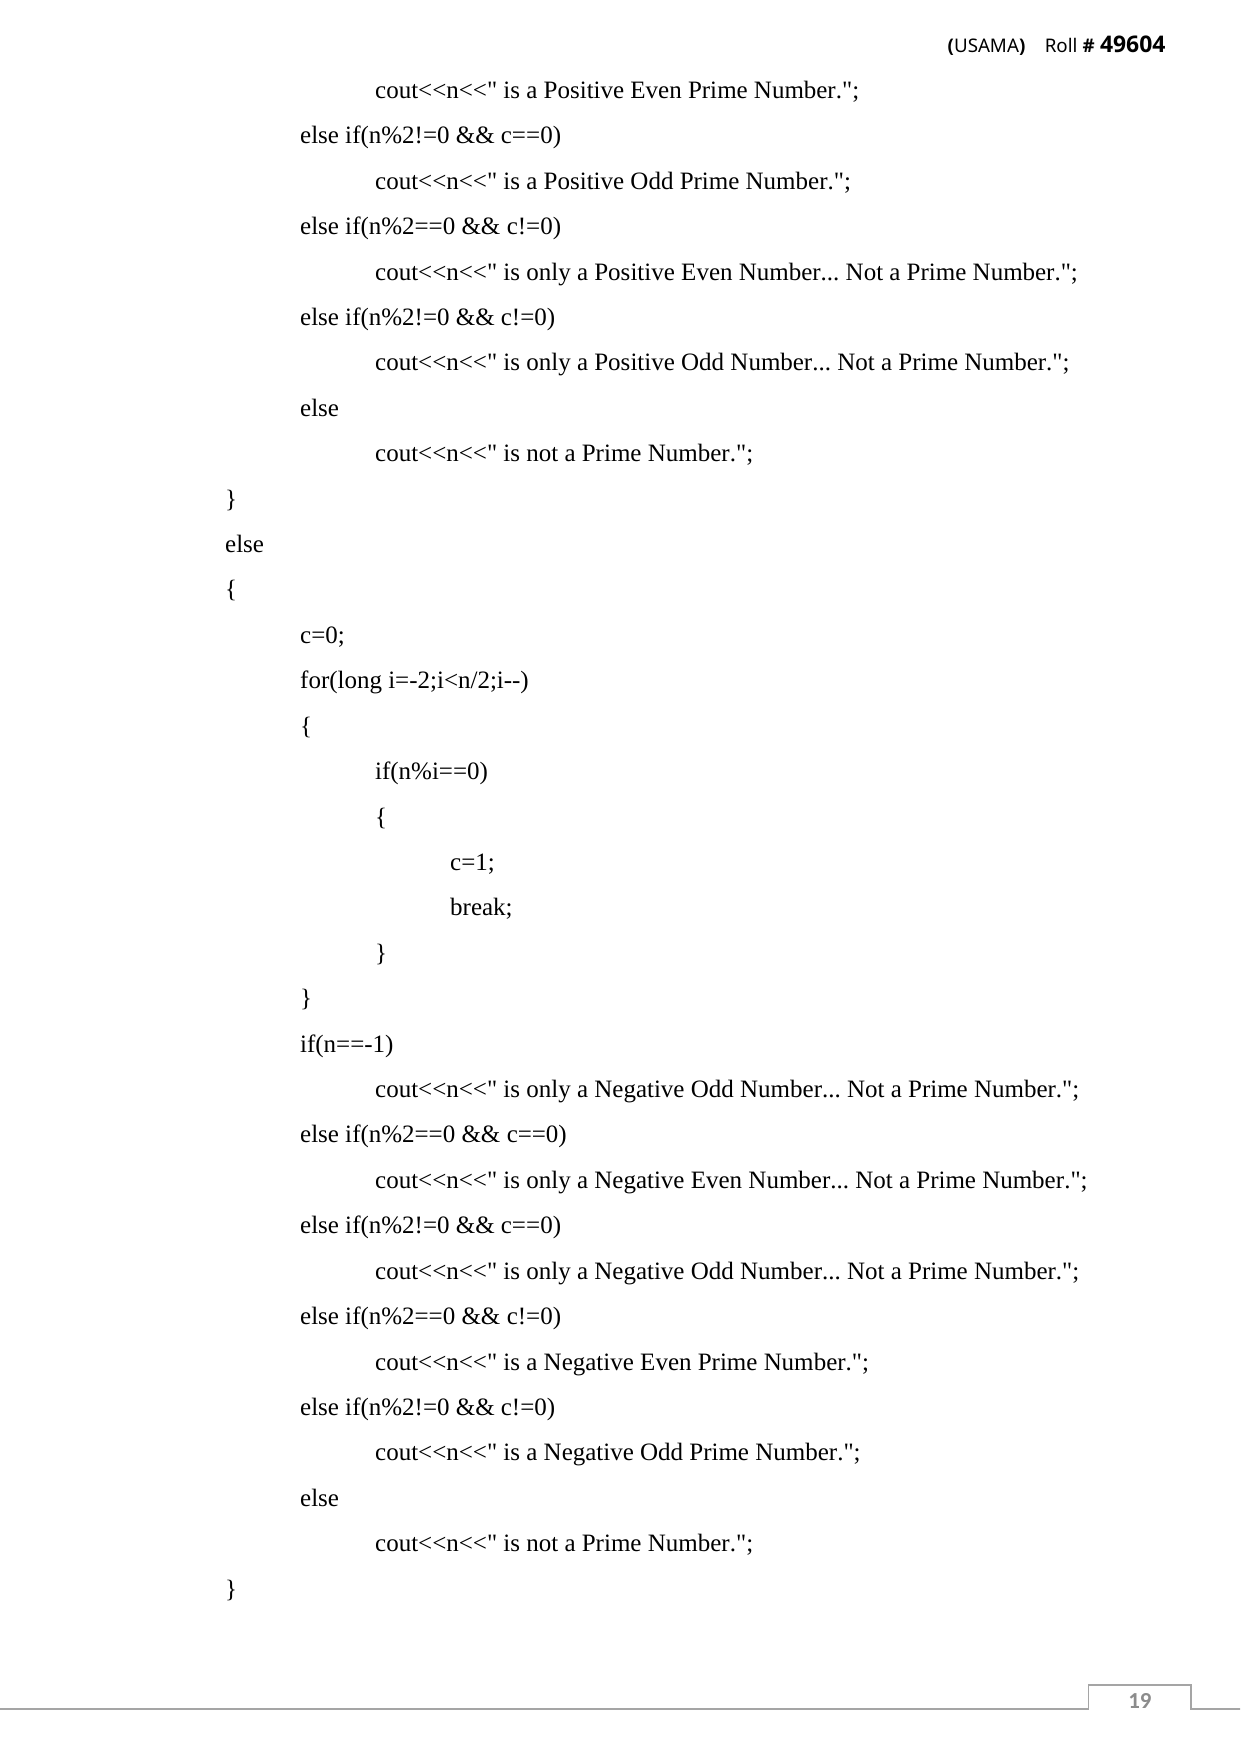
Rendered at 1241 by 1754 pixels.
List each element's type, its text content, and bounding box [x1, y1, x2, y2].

text else if(n%2!=0 && c==0) [150, 120, 1165, 149]
text { [150, 802, 1165, 830]
text cout<<n<<" is a Positive Odd Prime Number."; [150, 166, 1165, 194]
text cout<<n<<" is only a Negative Odd Number... Not a Prime Number."; [150, 1074, 1165, 1103]
text cout<<n<<" is only a Negative Odd Number... Not a Prime Number."; [150, 1256, 1165, 1284]
text break; [150, 892, 1165, 921]
text } [150, 983, 1165, 1012]
text if(n==-1) [150, 1029, 1165, 1057]
text else [150, 1483, 1165, 1512]
text else if(n%2!=0 && c!=0) [150, 302, 1165, 331]
text else [150, 529, 1165, 558]
text cout<<n<<" is a Negative Even Prime Number."; [150, 1347, 1165, 1375]
text else if(n%2!=0 && c==0) [150, 1210, 1165, 1239]
text for(long i=-2;i<n/2;i--) [150, 665, 1165, 694]
text } [150, 484, 1165, 512]
text cout<<n<<" is a Negative Odd Prime Number."; [150, 1437, 1165, 1466]
text if(n%i==0) [150, 756, 1165, 785]
text cout<<n<<" is only a Positive Odd Number... Not a Prime Number."; [150, 347, 1165, 376]
text } [150, 1574, 1165, 1602]
text } [150, 938, 1165, 967]
text cout<<n<<" is a Positive Even Prime Number."; [150, 75, 1165, 104]
text else [150, 393, 1165, 422]
text else if(n%2==0 && c==0) [150, 1119, 1165, 1148]
text else if(n%2!=0 && c!=0) [150, 1392, 1165, 1421]
text else if(n%2==0 && c!=0) [150, 1301, 1165, 1330]
text cout<<n<<" is only a Positive Even Number... Not a Prime Number."; [150, 257, 1165, 285]
text c=1; [150, 847, 1165, 876]
text cout<<n<<" is not a Prime Number."; [150, 1528, 1165, 1557]
text { [150, 574, 1165, 603]
text c=0; [150, 620, 1165, 649]
text cout<<n<<" is only a Negative Even Number... Not a Prime Number."; [150, 1165, 1165, 1194]
text else if(n%2==0 && c!=0) [150, 211, 1165, 240]
text { [150, 711, 1165, 739]
text cout<<n<<" is not a Prime Number."; [150, 438, 1165, 467]
